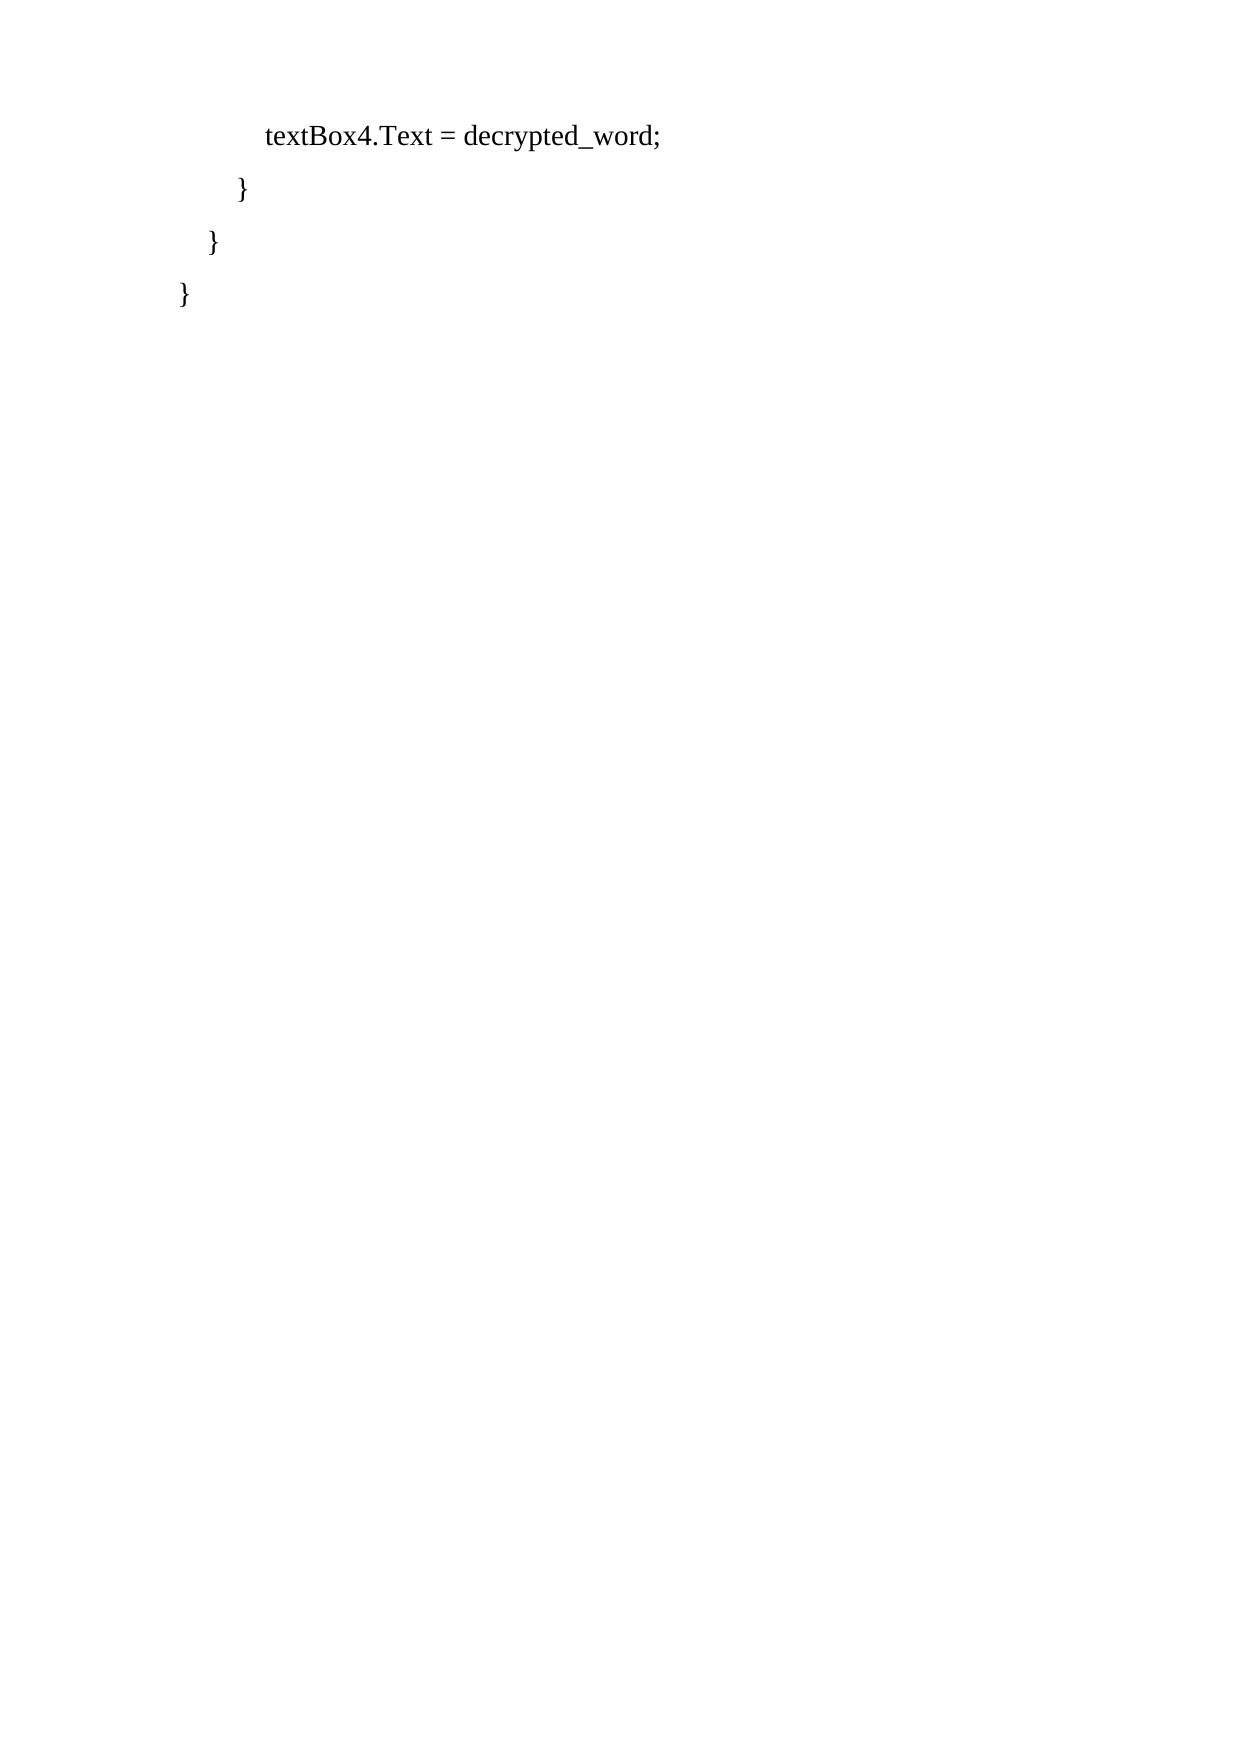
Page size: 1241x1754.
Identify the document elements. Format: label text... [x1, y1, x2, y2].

text } [177, 224, 1152, 257]
text } [177, 171, 1152, 204]
text } [177, 277, 1152, 310]
text textBox4.Text = decrypted_word; [177, 118, 1152, 152]
